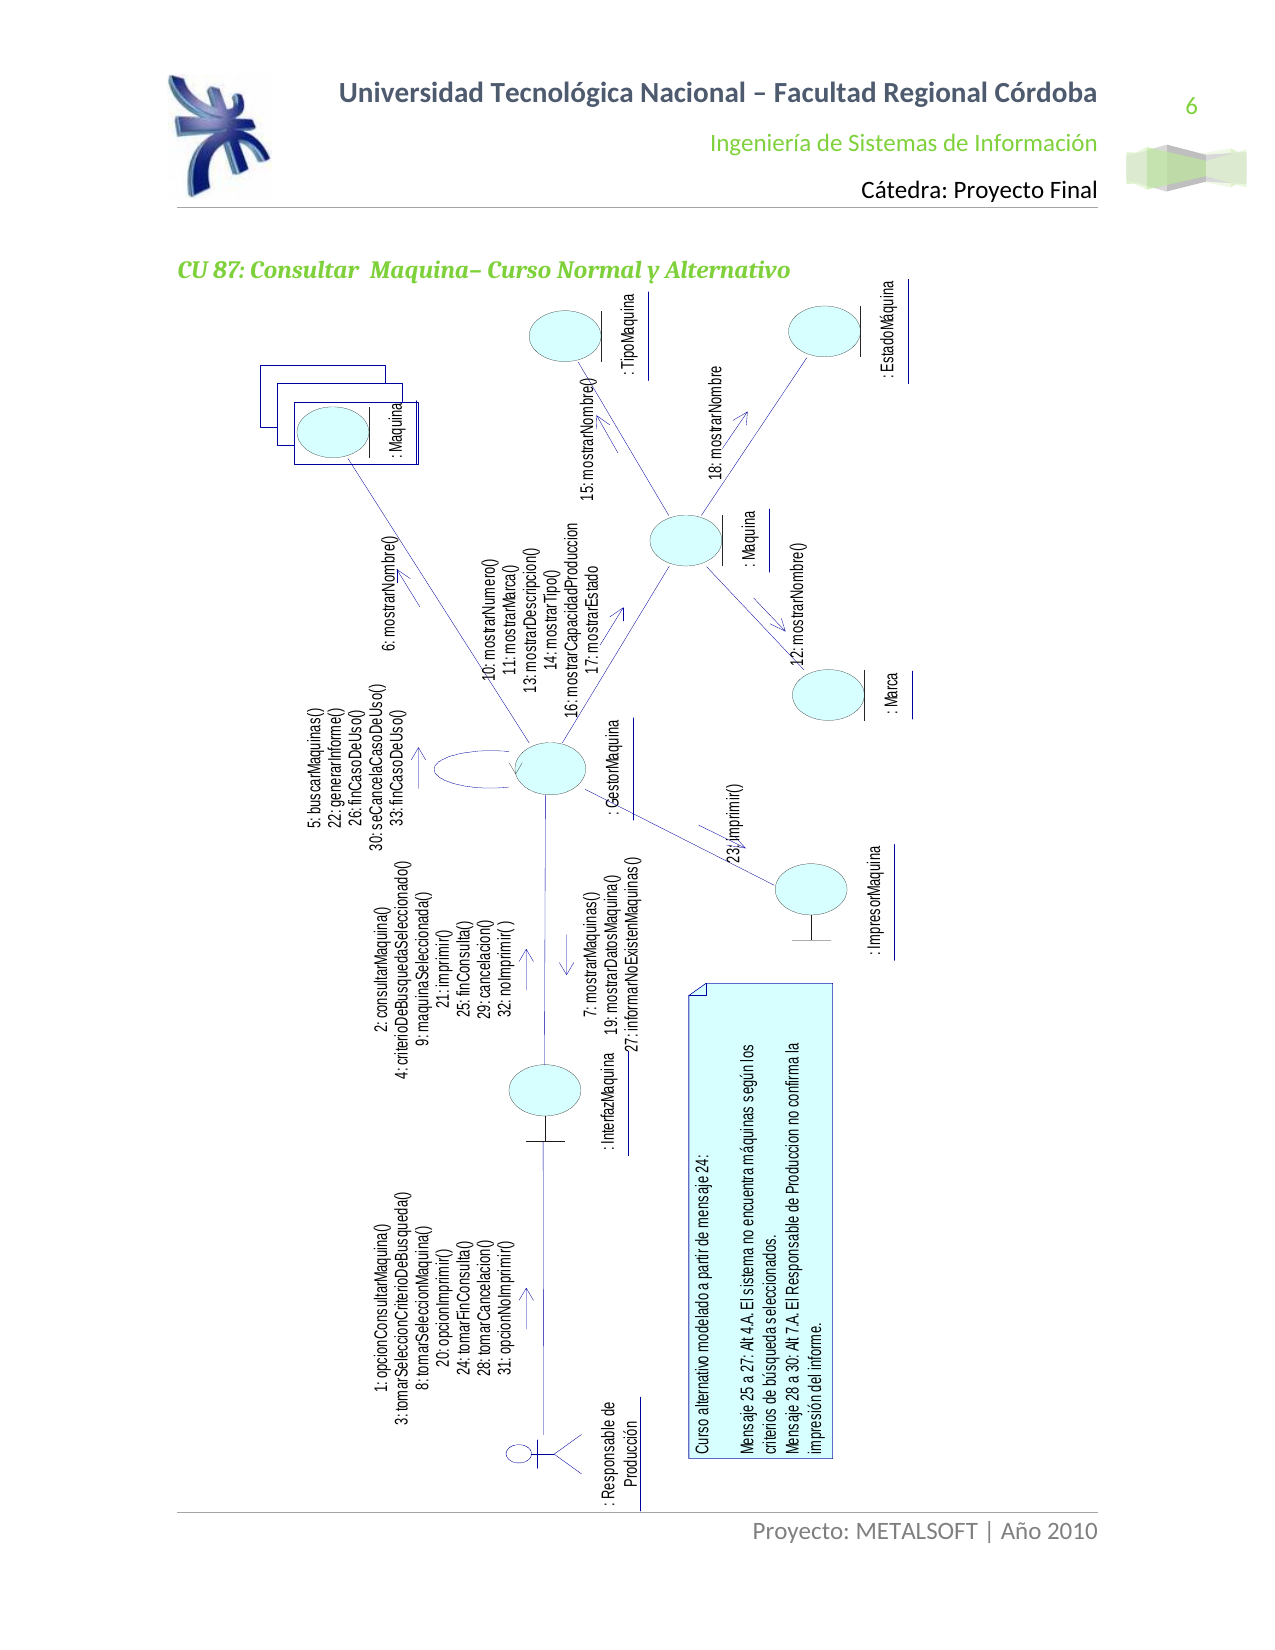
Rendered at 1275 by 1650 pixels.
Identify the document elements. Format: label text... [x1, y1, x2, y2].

picture [167, 74, 272, 199]
text CU 87: Consultar Maquina– Curso Normal y Alternativo [177, 256, 1098, 284]
